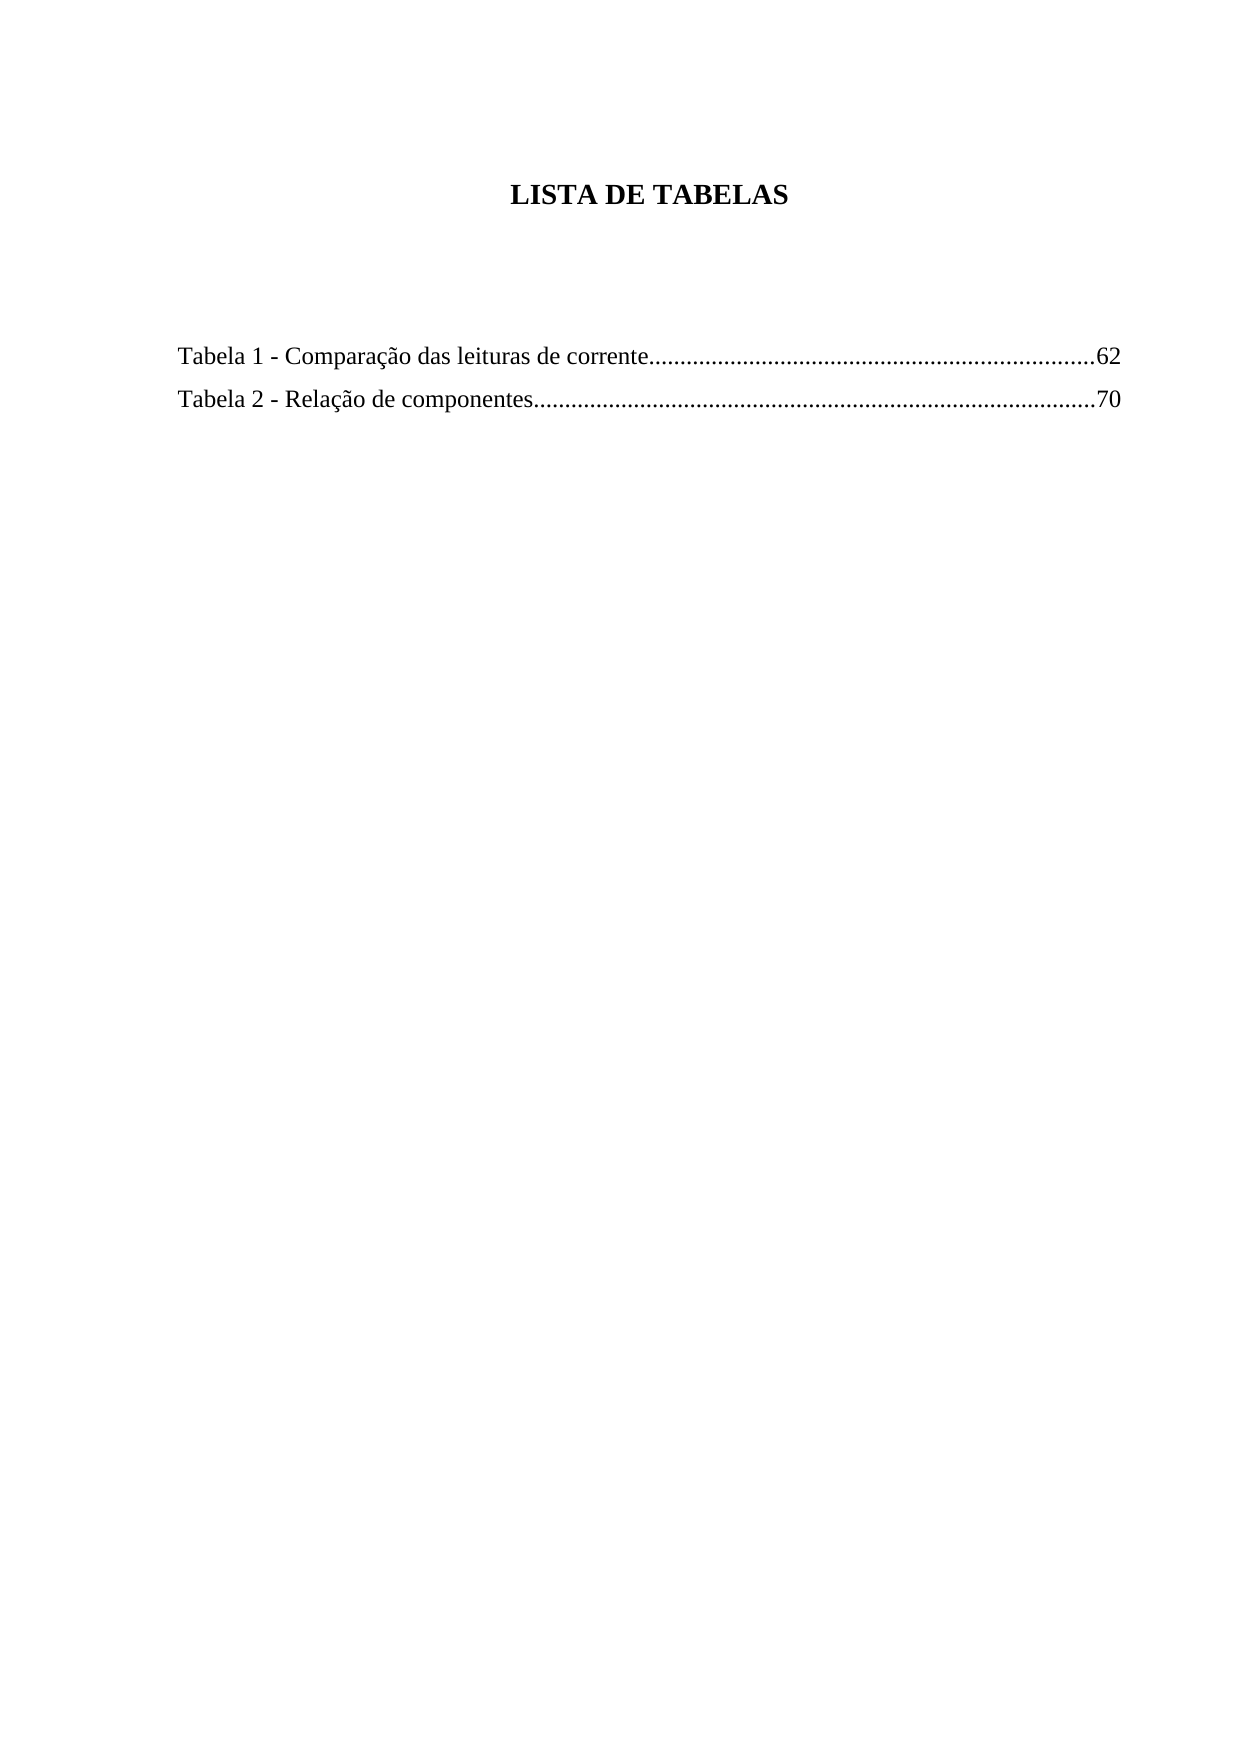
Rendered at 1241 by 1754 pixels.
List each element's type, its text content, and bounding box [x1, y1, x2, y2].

text Tabela 2 - Relação de componentes 70 [177, 384, 1122, 413]
list Lista de tabelas [177, 177, 1122, 211]
text Tabela 1 - Comparação das leituras de corrente 62 [177, 341, 1122, 370]
